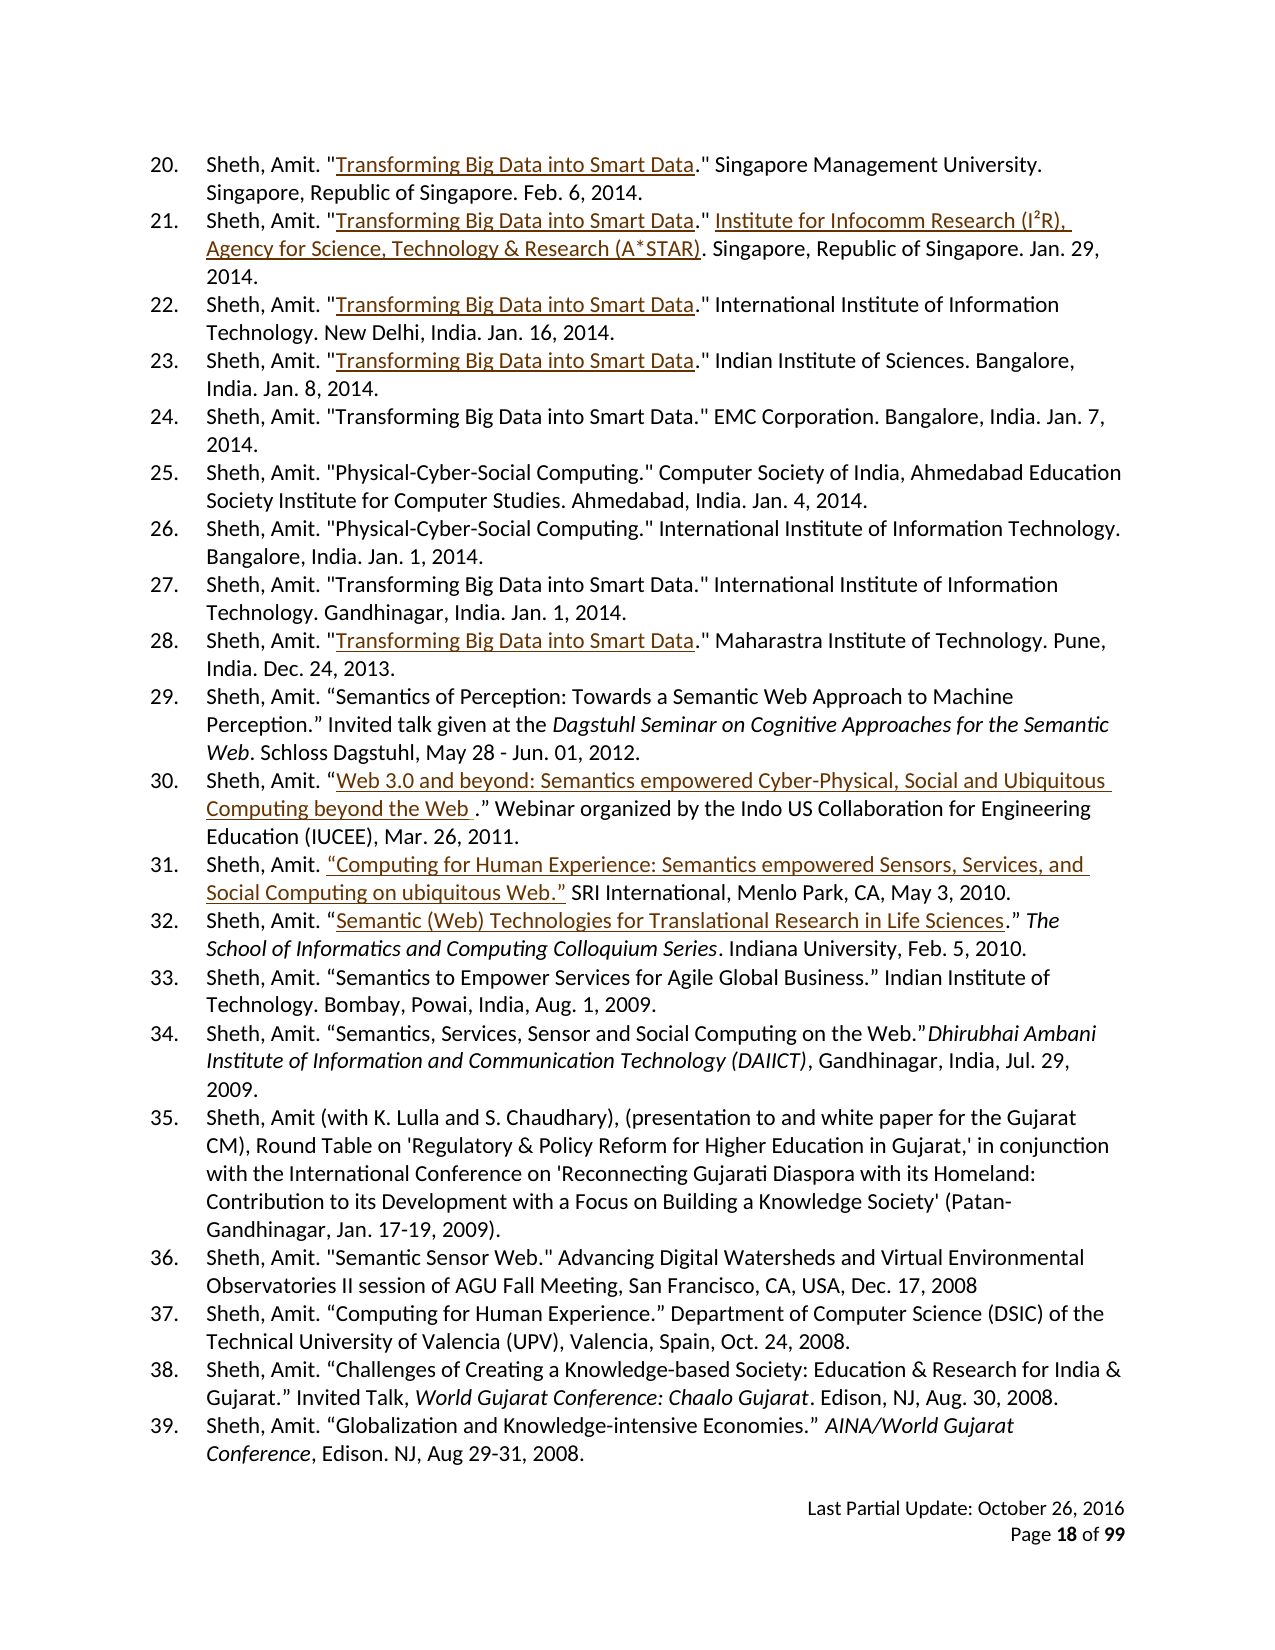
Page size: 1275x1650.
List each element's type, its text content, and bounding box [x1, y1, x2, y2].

list Sheth, Amit. “Globalization and Knowledge-intensive Economies.” AINA/World Gujarat Conference, Edison. NJ, Aug 29-31, 2008. [150, 1411, 1125, 1467]
list Sheth, Amit. "Transforming Big Data into Smart Data." Maharastra Institute of Technology. Pune, India. Dec. 24, 2013. [150, 626, 1125, 682]
list Sheth, Amit. "Semantic Sensor Web." Advancing Digital Watersheds and Virtual Environmental Observatories II session of AGU Fall Meeting, San Francisco, CA, USA, Dec. 17, 2008 [150, 1243, 1125, 1299]
list Sheth, Amit. “Semantic (Web) Technologies for Translational Research in Life Sciences.” The School of Informatics and Computing Colloquium Series. Indiana University, Feb. 5, 2010. [150, 907, 1125, 963]
list Sheth, Amit. "Transforming Big Data into Smart Data." Institute for Infocomm Research (I²R), Agency for Science, Technology & Research (A*STAR). Singapore, Republic of Singapore. Jan. 29, 2014. [150, 206, 1125, 290]
list Sheth, Amit. "Transforming Big Data into Smart Data." Indian Institute of Sciences. Bangalore, India. Jan. 8, 2014. [150, 346, 1125, 402]
list Sheth, Amit. “Challenges of Creating a Knowledge-based Society: Education & Research for India & Gujarat.” Invited Talk, World Gujarat Conference: Chaalo Gujarat. Edison, NJ, Aug. 30, 2008. [150, 1355, 1125, 1411]
list Sheth, Amit. “Semantics of Perception: Towards a Semantic Web Approach to Machine Perception.” Invited talk given at the Dagstuhl Seminar on Cognitive Approaches for the Semantic Web. Schloss Dagstuhl, May 28 - Jun. 01, 2012. [150, 682, 1125, 766]
list Sheth, Amit. “Semantics, Services, Sensor and Social Computing on the Web.”Dhirubhai Ambani Institute of Information and Communication Technology (DAIICT), Gandhinagar, India, Jul. 29, 2009. [150, 1019, 1125, 1103]
list Sheth, Amit. “Web 3.0 and beyond: Semantics empowered Cyber-Physical, Social and Ubiquitous Computing beyond the Web .” Webinar organized by the Indo US Collaboration for Engineering Education (IUCEE), Mar. 26, 2011. [150, 766, 1125, 851]
list Sheth, Amit. "Transforming Big Data into Smart Data." Singapore Management University. Singapore, Republic of Singapore. Feb. 6, 2014. [150, 150, 1125, 206]
list Sheth, Amit. "Physical-Cyber-Social Computing." Computer Society of India, Ahmedabad Education Society Institute for Computer Studies. Ahmedabad, India. Jan. 4, 2014. [150, 458, 1125, 514]
list Sheth, Amit. “Computing for Human Experience.” Department of Computer Science (DSIC) of the Technical University of Valencia (UPV), Valencia, Spain, Oct. 24, 2008. [150, 1299, 1125, 1355]
list Sheth, Amit. "Transforming Big Data into Smart Data." International Institute of Information Technology. New Delhi, India. Jan. 16, 2014. [150, 290, 1125, 346]
list Sheth, Amit. “Semantics to Empower Services for Agile Global Business.” Indian Institute of Technology. Bombay, Powai, India, Aug. 1, 2009. [150, 963, 1125, 1019]
list Sheth, Amit. “Computing for Human Experience: Semantics empowered Sensors, Services, and Social Computing on ubiquitous Web.” SRI International, Menlo Park, CA, May 3, 2010. [150, 851, 1125, 907]
list Sheth, Amit. "Transforming Big Data into Smart Data." EMC Corporation. Bangalore, India. Jan. 7, 2014. [150, 402, 1125, 458]
list Sheth, Amit. "Transforming Big Data into Smart Data." International Institute of Information Technology. Gandhinagar, India. Jan. 1, 2014. [150, 570, 1125, 626]
list Sheth, Amit (with K. Lulla and S. Chaudhary), (presentation to and white paper for the Gujarat CM), Round Table on 'Regulatory & Policy Reform for Higher Education in Gujarat,' in conjunction with the International Conference on 'Reconnecting Gujarati Diaspora with its Homeland: Contribution to its Development with a Focus on Building a Knowledge Society' (Patan-Gandhinagar, Jan. 17-19, 2009). [150, 1103, 1125, 1243]
list Sheth, Amit. "Physical-Cyber-Social Computing." International Institute of Information Technology. Bangalore, India. Jan. 1, 2014. [150, 514, 1125, 570]
